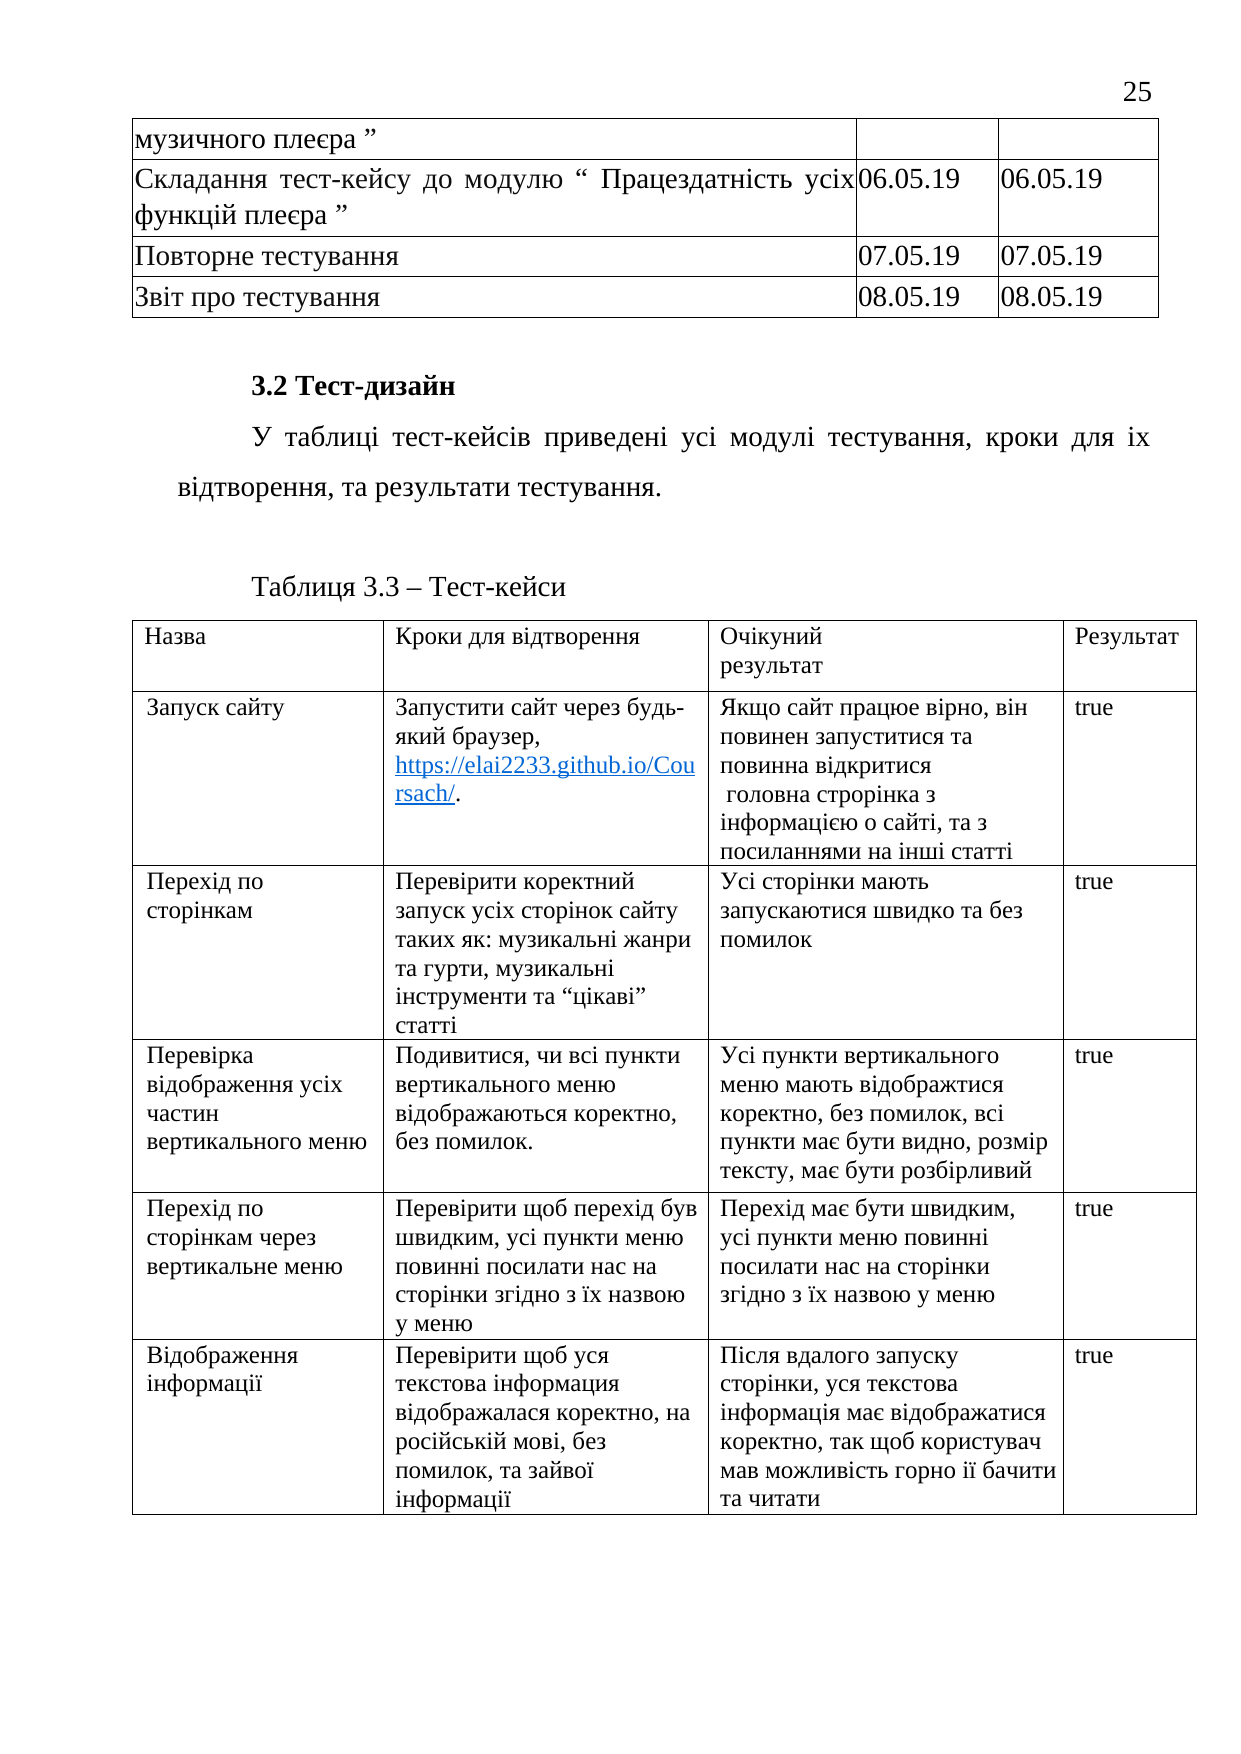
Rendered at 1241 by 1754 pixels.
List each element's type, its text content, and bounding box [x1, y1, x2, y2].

subtitle 3.2 Тест-дизайн [177, 368, 1152, 402]
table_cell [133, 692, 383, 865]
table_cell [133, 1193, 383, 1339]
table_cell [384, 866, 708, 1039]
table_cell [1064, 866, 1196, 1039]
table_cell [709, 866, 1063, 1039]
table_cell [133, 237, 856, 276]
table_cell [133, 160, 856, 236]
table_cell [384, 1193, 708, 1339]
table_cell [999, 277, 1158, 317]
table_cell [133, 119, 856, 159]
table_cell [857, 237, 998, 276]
text У таблиці тест-кейсів приведені усі модулі тестування, кроки для іх відтворення, та результати тестування. [177, 419, 1152, 502]
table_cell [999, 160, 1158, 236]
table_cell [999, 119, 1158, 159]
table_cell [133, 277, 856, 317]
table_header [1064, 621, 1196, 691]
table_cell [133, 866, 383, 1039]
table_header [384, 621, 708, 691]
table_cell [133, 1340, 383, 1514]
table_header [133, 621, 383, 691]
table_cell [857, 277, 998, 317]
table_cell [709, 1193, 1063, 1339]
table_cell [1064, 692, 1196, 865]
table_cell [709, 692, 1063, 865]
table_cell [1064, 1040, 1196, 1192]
text Таблиця 3.3 – Тест-кейси [177, 569, 1116, 603]
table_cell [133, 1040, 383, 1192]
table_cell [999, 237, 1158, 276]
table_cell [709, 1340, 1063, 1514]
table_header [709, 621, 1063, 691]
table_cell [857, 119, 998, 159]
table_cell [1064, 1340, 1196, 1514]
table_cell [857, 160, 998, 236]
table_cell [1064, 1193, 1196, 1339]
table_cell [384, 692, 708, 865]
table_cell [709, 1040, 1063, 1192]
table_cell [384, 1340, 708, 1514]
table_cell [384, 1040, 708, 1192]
